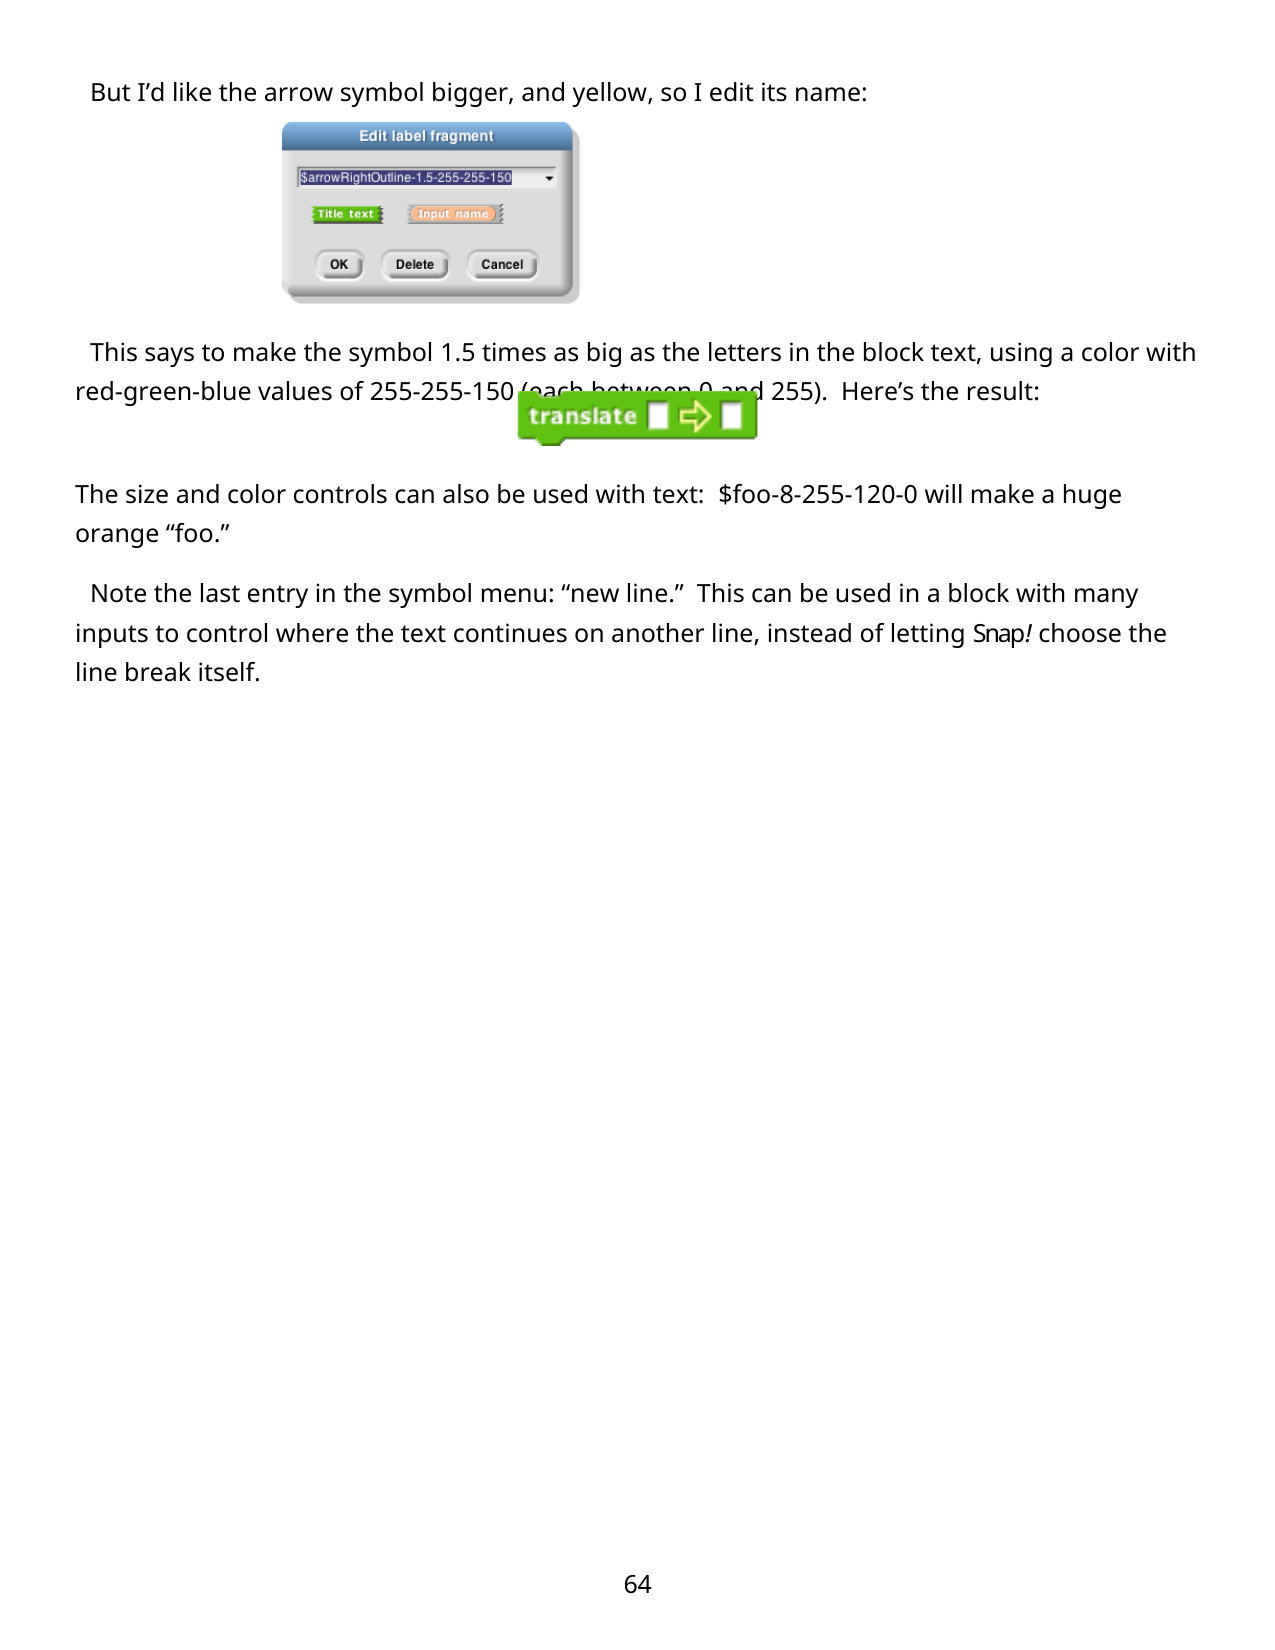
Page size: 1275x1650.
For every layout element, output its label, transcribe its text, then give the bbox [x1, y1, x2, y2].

text The size and color controls can also be used with text: $foo-8-255-120-0 will make a huge orange “foo.” [75, 477, 1200, 550]
text But I’d like the arrow symbol bigger, and yellow, so I edit its name: [75, 75, 1200, 109]
text Note the last entry in the symbol menu: “new line.” This can be used in a block with many inputs to control where the text continues on another line, instead of letting Snap! choose the line break itself. [75, 576, 1200, 688]
picture [282, 122, 588, 312]
text This says to make the symbol 1.5 times as big as the letters in the block text, using a color with red-green-blue values of 255-255-150 (each between 0 and 255). Here’s the result: [75, 127, 1200, 408]
picture [517, 391, 758, 446]
